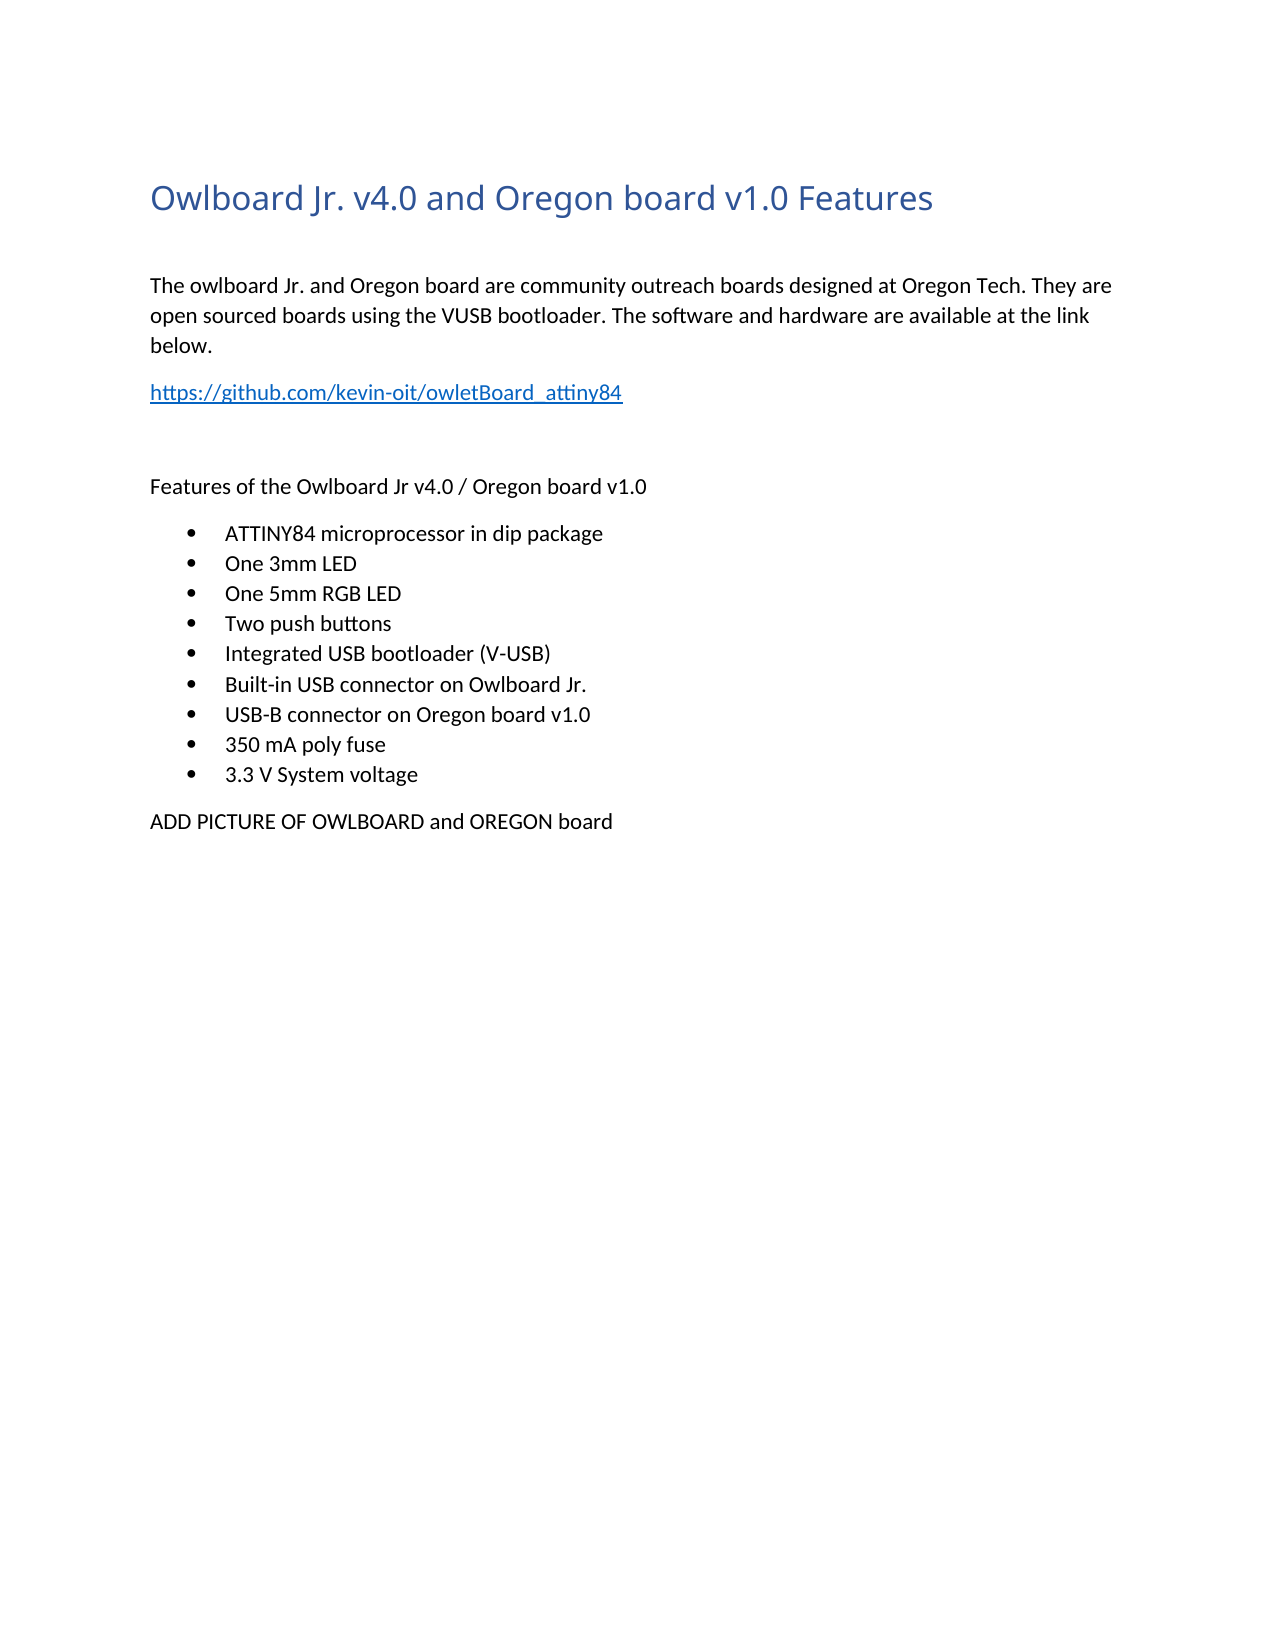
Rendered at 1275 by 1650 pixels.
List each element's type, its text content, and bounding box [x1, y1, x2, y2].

text https://github.com/kevin-oit/owletBoard_attiny84 [150, 378, 1125, 406]
list One 3mm LED [187, 549, 1125, 577]
list Integrated USB bootloader (V-USB) [187, 639, 1125, 668]
list 350 mA poly fuse [187, 730, 1125, 758]
text Features of the Owlboard Jr v4.0 / Oregon board v1.0 [150, 472, 1125, 500]
text ADD PICTURE OF OWLBOARD and OREGON board [150, 807, 1125, 835]
list 3.3 V System voltage [187, 760, 1125, 788]
text The owlboard Jr. and Oregon board are community outreach boards designed at Oregon Tech. They are open sourced boards using the VUSB bootloader. The software and hardware are available at the link below. [150, 271, 1125, 359]
list One 5mm RGB LED [187, 579, 1125, 607]
list ATTINY84 microprocessor in dip package [187, 519, 1125, 547]
subtitle Owlboard Jr. v4.0 and Oregon board v1.0 Features [150, 175, 1125, 220]
list Built-in USB connector on Owlboard Jr. [187, 670, 1125, 698]
list Two push buttons [187, 609, 1125, 637]
list USB-B connector on Oregon board v1.0 [187, 700, 1125, 728]
